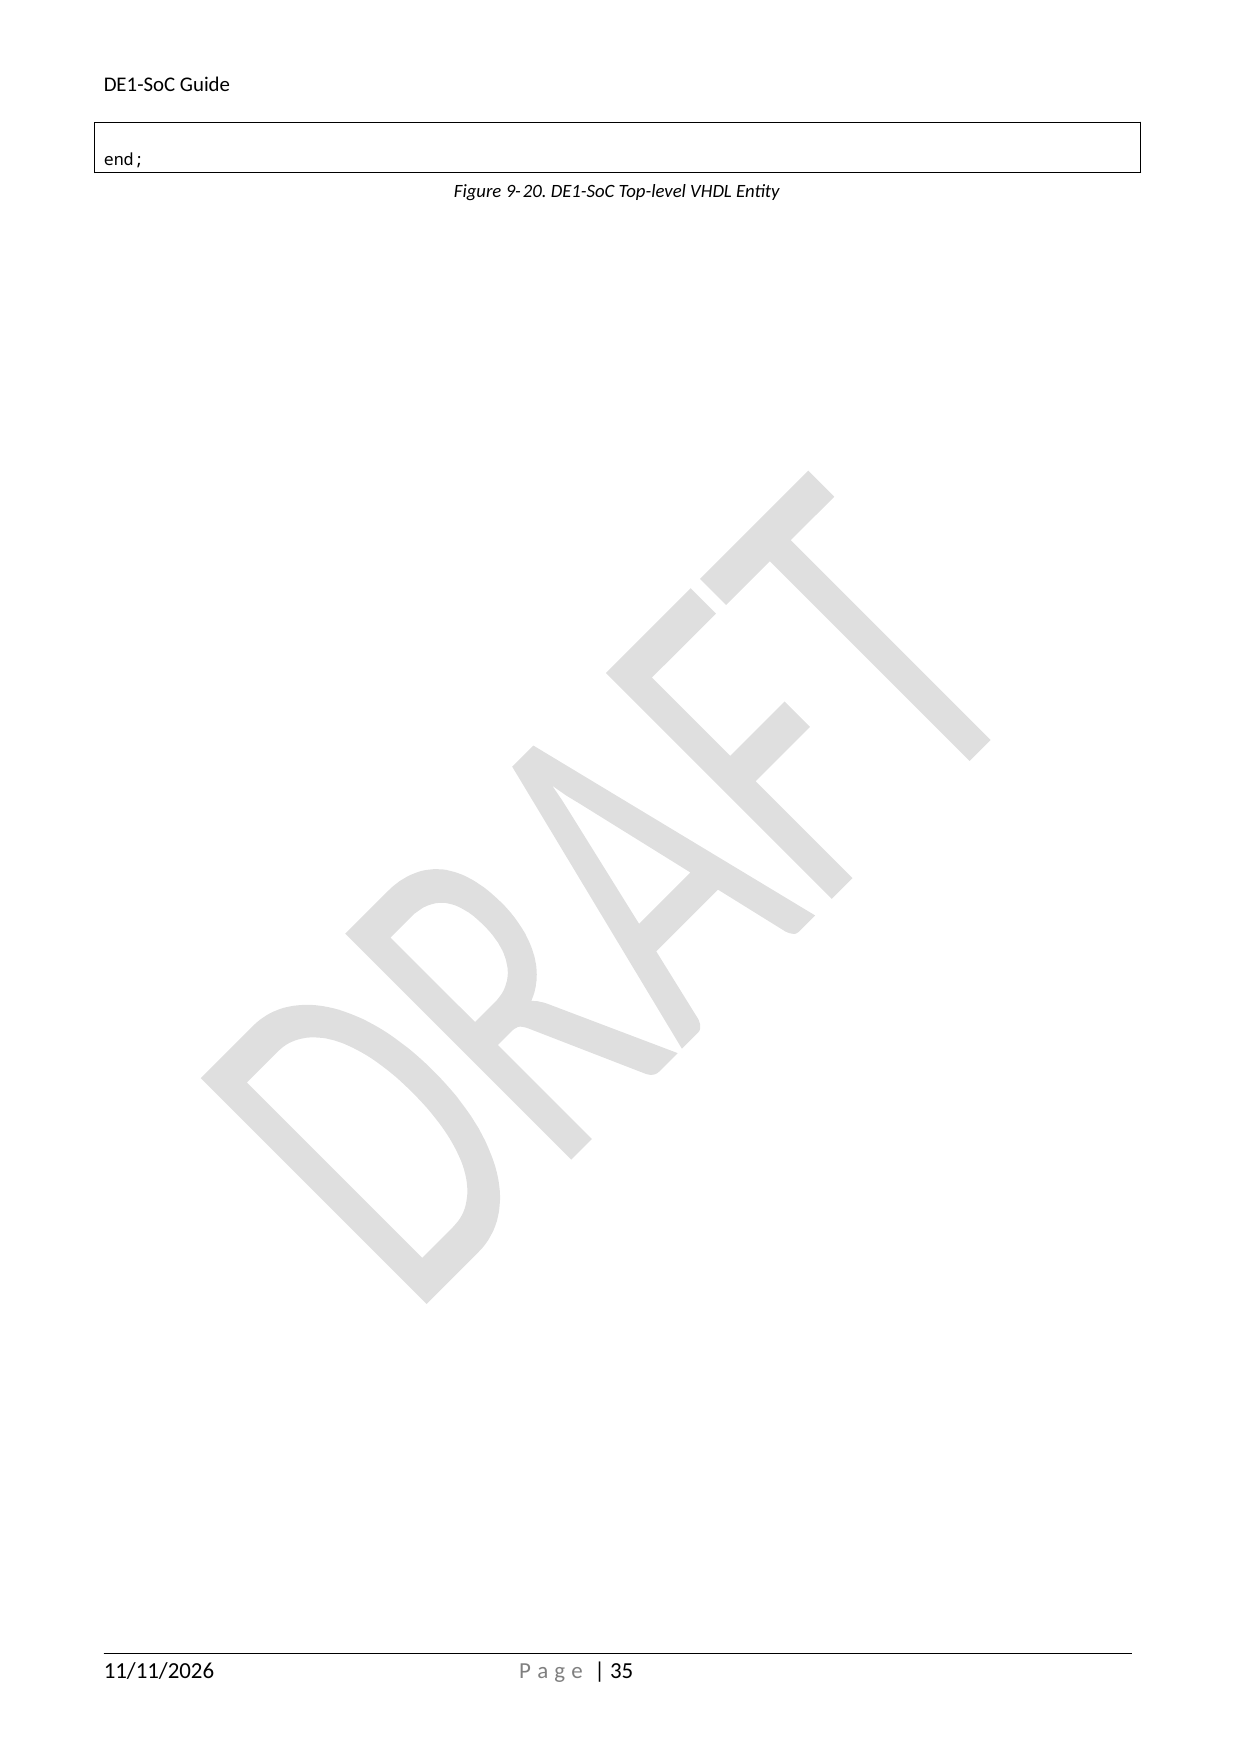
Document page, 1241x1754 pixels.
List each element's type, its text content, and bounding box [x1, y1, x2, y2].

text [95, 123, 1140, 172]
